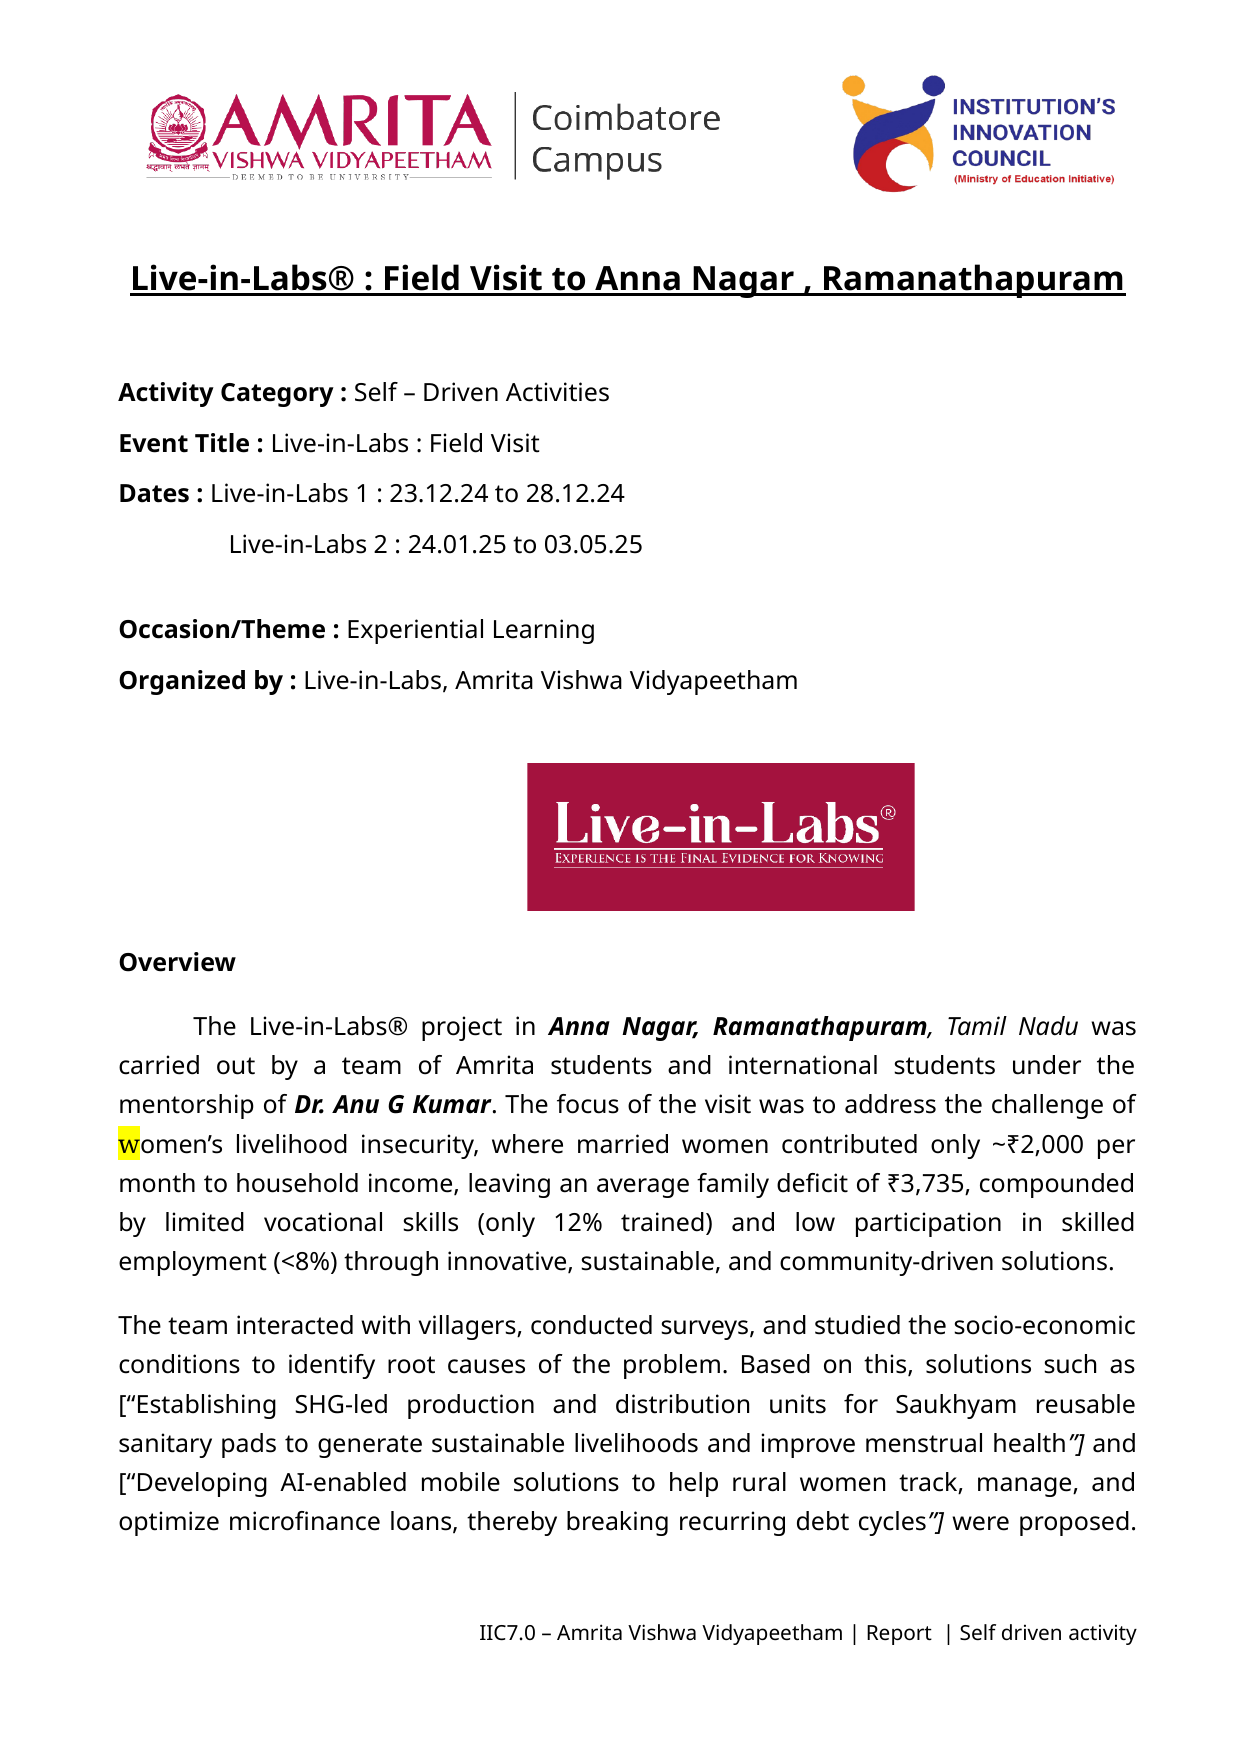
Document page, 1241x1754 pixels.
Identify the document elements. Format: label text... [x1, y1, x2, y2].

picture [136, 75, 733, 193]
text Live-in-Labs 2 : 24.01.25 to 03.05.25 [118, 527, 1137, 561]
text Organized by : Live-in-Labs, Amrita Vishwa Vidyapeetham [118, 662, 1137, 696]
picture [840, 73, 1119, 194]
text Occasion/Theme : Experiential Learning [118, 612, 1137, 646]
text Overview [118, 945, 1137, 979]
picture [527, 763, 915, 911]
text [118, 1308, 1137, 1538]
text Dates : Live-in-Labs 1 : 23.12.24 to 28.12.24 [118, 476, 1137, 510]
text Live-in-Labs® : Field Visit to Anna Nagar , Ramanathapuram [118, 255, 1137, 301]
text Activity Category : Self – Driven Activities [118, 375, 1137, 409]
text Event Title : Live-in-Labs : Field Visit [118, 425, 1137, 459]
text The Live-in-Labs® project in Anna Nagar, Ramanathapuram, Tamil Nadu was carried out by a team of Amrita students and international students under the mentorship of Dr. Anu G Kumar. The focus of the visit was to address the challenge of women’s livelihood insecurity, where married women contributed only ~₹2,000 per month to household income, leaving an average family deficit of ₹3,735, compounded by limited vocational skills (only 12% trained) and low participation in skilled employment (<8%) through innovative, sustainable, and community-driven solutions. [118, 1009, 1137, 1278]
